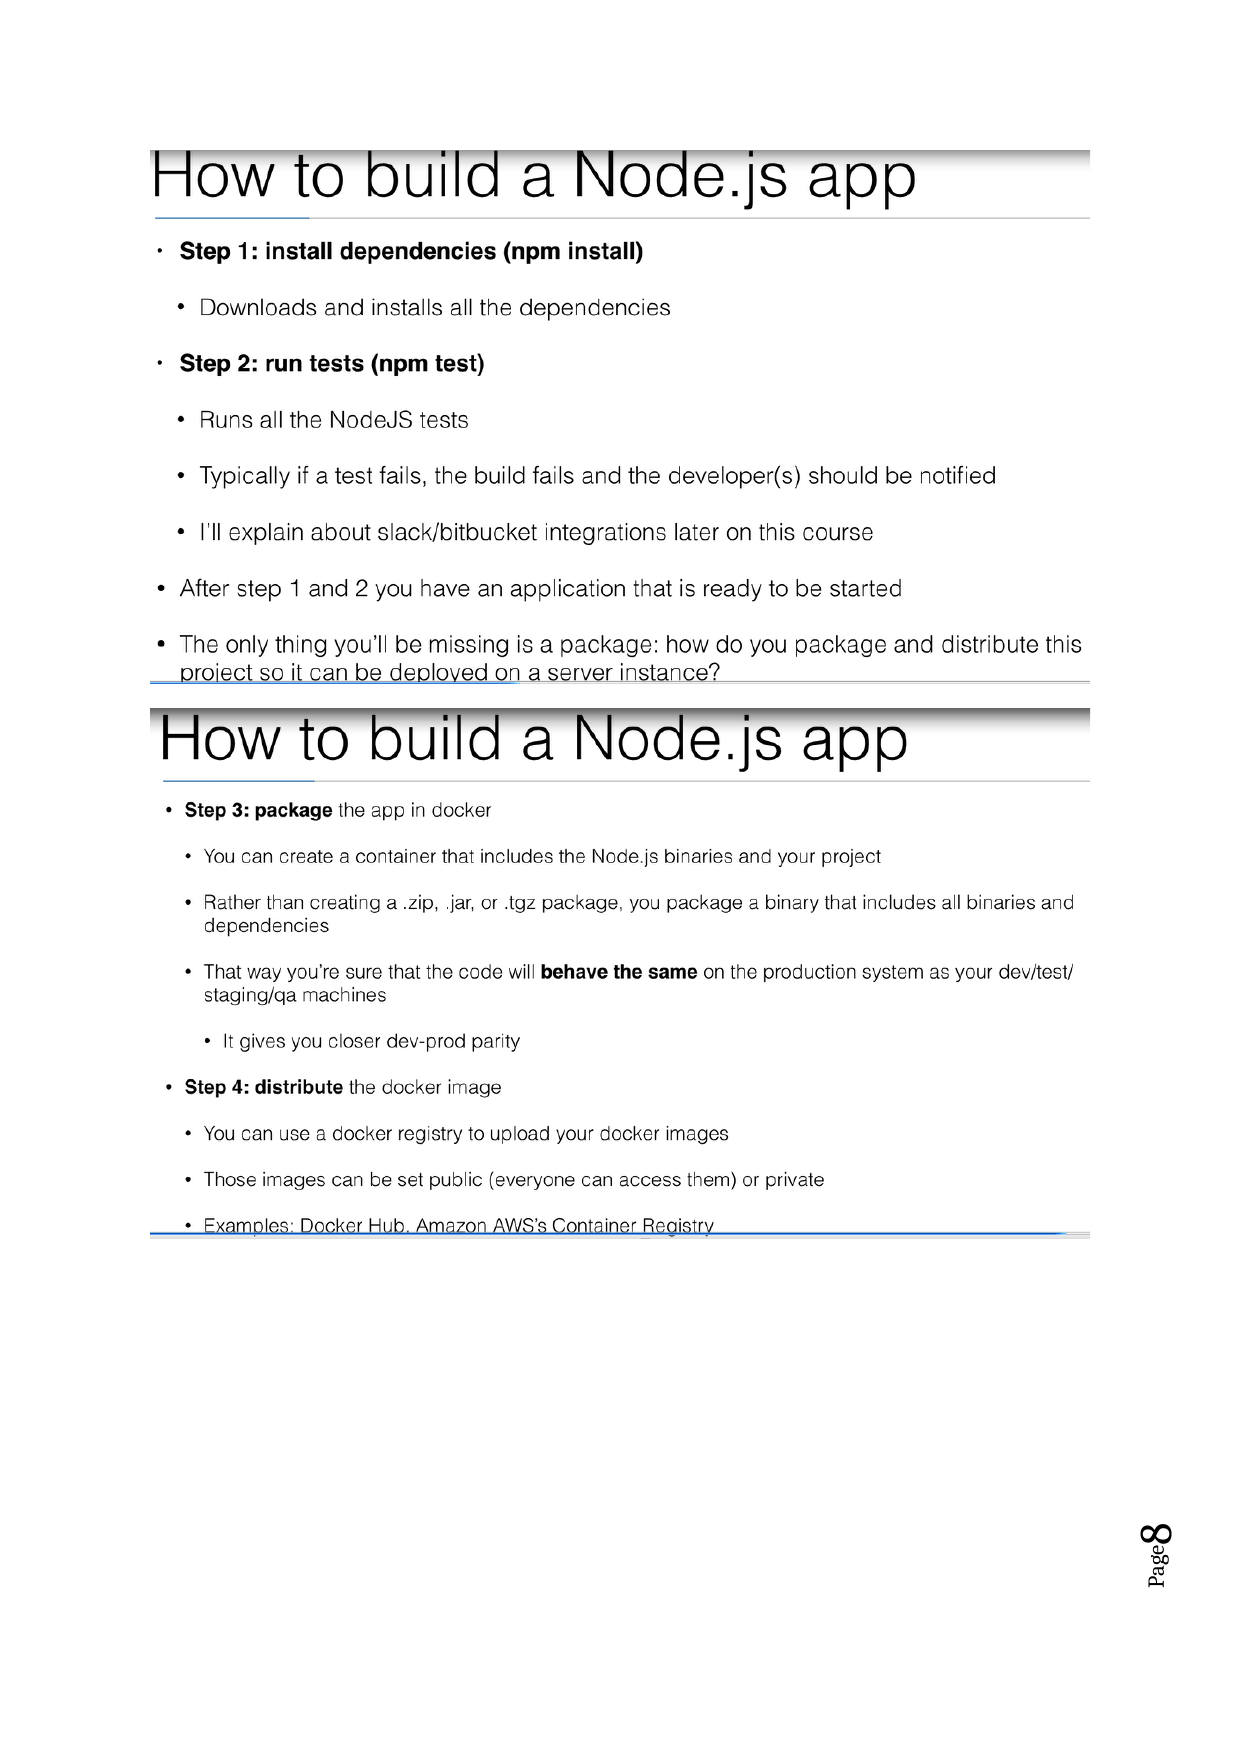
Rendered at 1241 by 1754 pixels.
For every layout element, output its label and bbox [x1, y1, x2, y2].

picture [150, 150, 1091, 684]
picture [150, 708, 1091, 1239]
